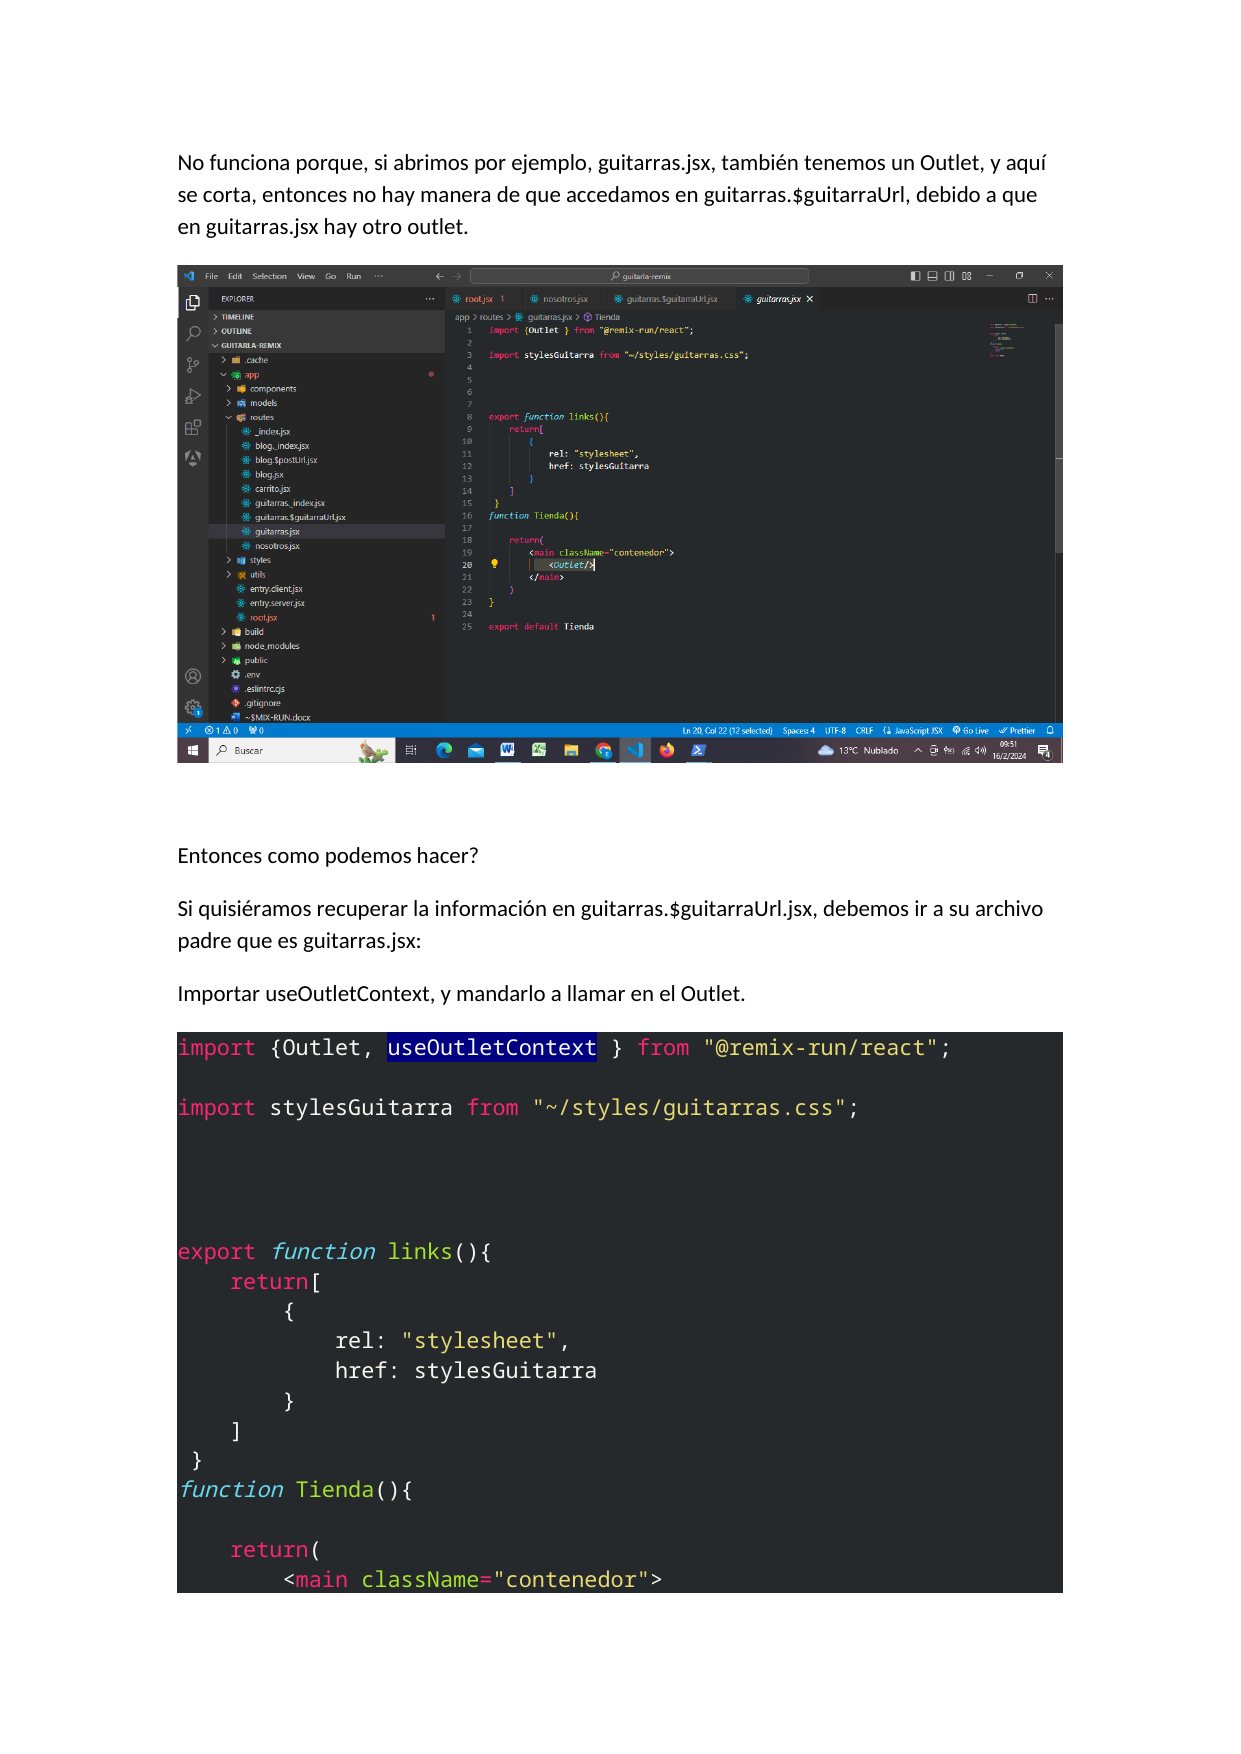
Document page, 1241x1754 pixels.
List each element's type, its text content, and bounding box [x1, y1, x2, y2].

text Entonces como podemos hacer? [177, 841, 1063, 869]
text import stylesGuitarra from "~/styles/guitarras.css"; [177, 1092, 1063, 1122]
text { [177, 1296, 1063, 1325]
text export function links(){ [177, 1236, 1063, 1266]
text <main className="contenedor"> [177, 1564, 1063, 1593]
text Si quisiéramos recuperar la información en guitarras.$guitarraUrl.jsx, debemos ir a su archivo padre que es guitarras.jsx: [177, 894, 1063, 954]
text } [177, 1444, 1063, 1474]
picture [177, 265, 1063, 763]
text } [177, 1385, 1063, 1415]
text import {Outlet, useOutletContext } from "@remix-run/react"; [597, 1032, 1063, 1062]
text function Tienda(){ [177, 1474, 1063, 1504]
text No funciona porque, si abrimos por ejemplo, guitarras.jsx, también tenemos un Outlet, y aquí se corta, entonces no hay manera de que accedamos en guitarras.$guitarraUrl, debido a que en guitarras.jsx hay otro outlet. [177, 148, 1063, 240]
text return( [177, 1534, 1063, 1564]
text import {Outlet, useOutletContext } from "@remix-run/react"; [177, 1032, 387, 1062]
text Importar useOutletContext, y mandarlo a llamar en el Outlet. [177, 979, 1063, 1007]
text href: stylesGuitarra [177, 1355, 1063, 1385]
text ] [177, 1415, 1063, 1444]
text return[ [177, 1266, 1063, 1296]
text rel: "stylesheet", [177, 1325, 1063, 1355]
